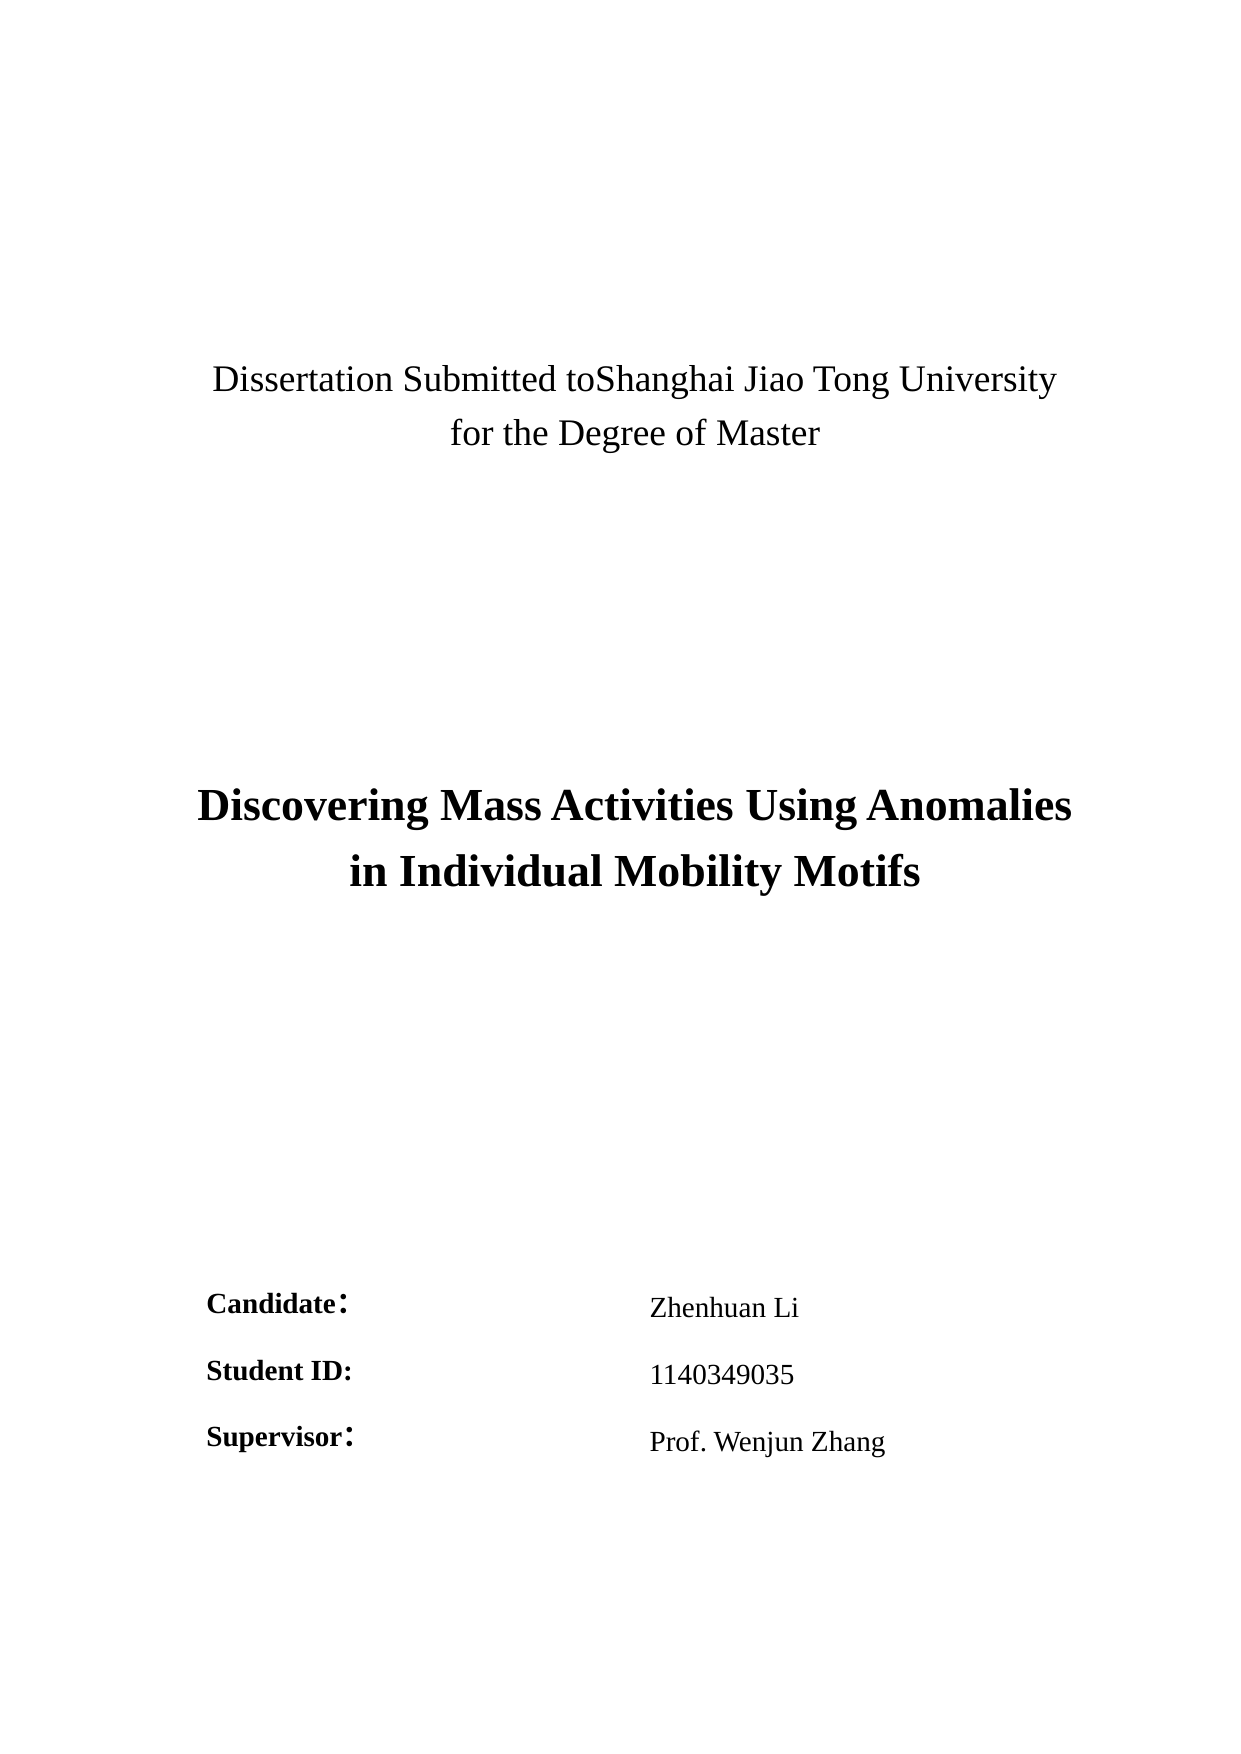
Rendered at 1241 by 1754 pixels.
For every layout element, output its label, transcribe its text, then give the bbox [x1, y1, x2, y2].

table_cell 1140349035 [638, 1343, 1075, 1410]
text Dissertation Submitted toShanghai Jiao Tong University for the Degree of Master [195, 356, 1075, 453]
table_header Zhenhuan Li [638, 1277, 1075, 1343]
table_cell Prof. Wenjun Zhang [638, 1410, 1075, 1477]
text Discovering Mass Activities Using Anomalies in Individual Mobility Motifs [195, 778, 1075, 896]
table_cell Student ID: [195, 1343, 638, 1410]
table_cell Supervisor： [195, 1410, 638, 1477]
table_header Candidate： [195, 1277, 638, 1343]
